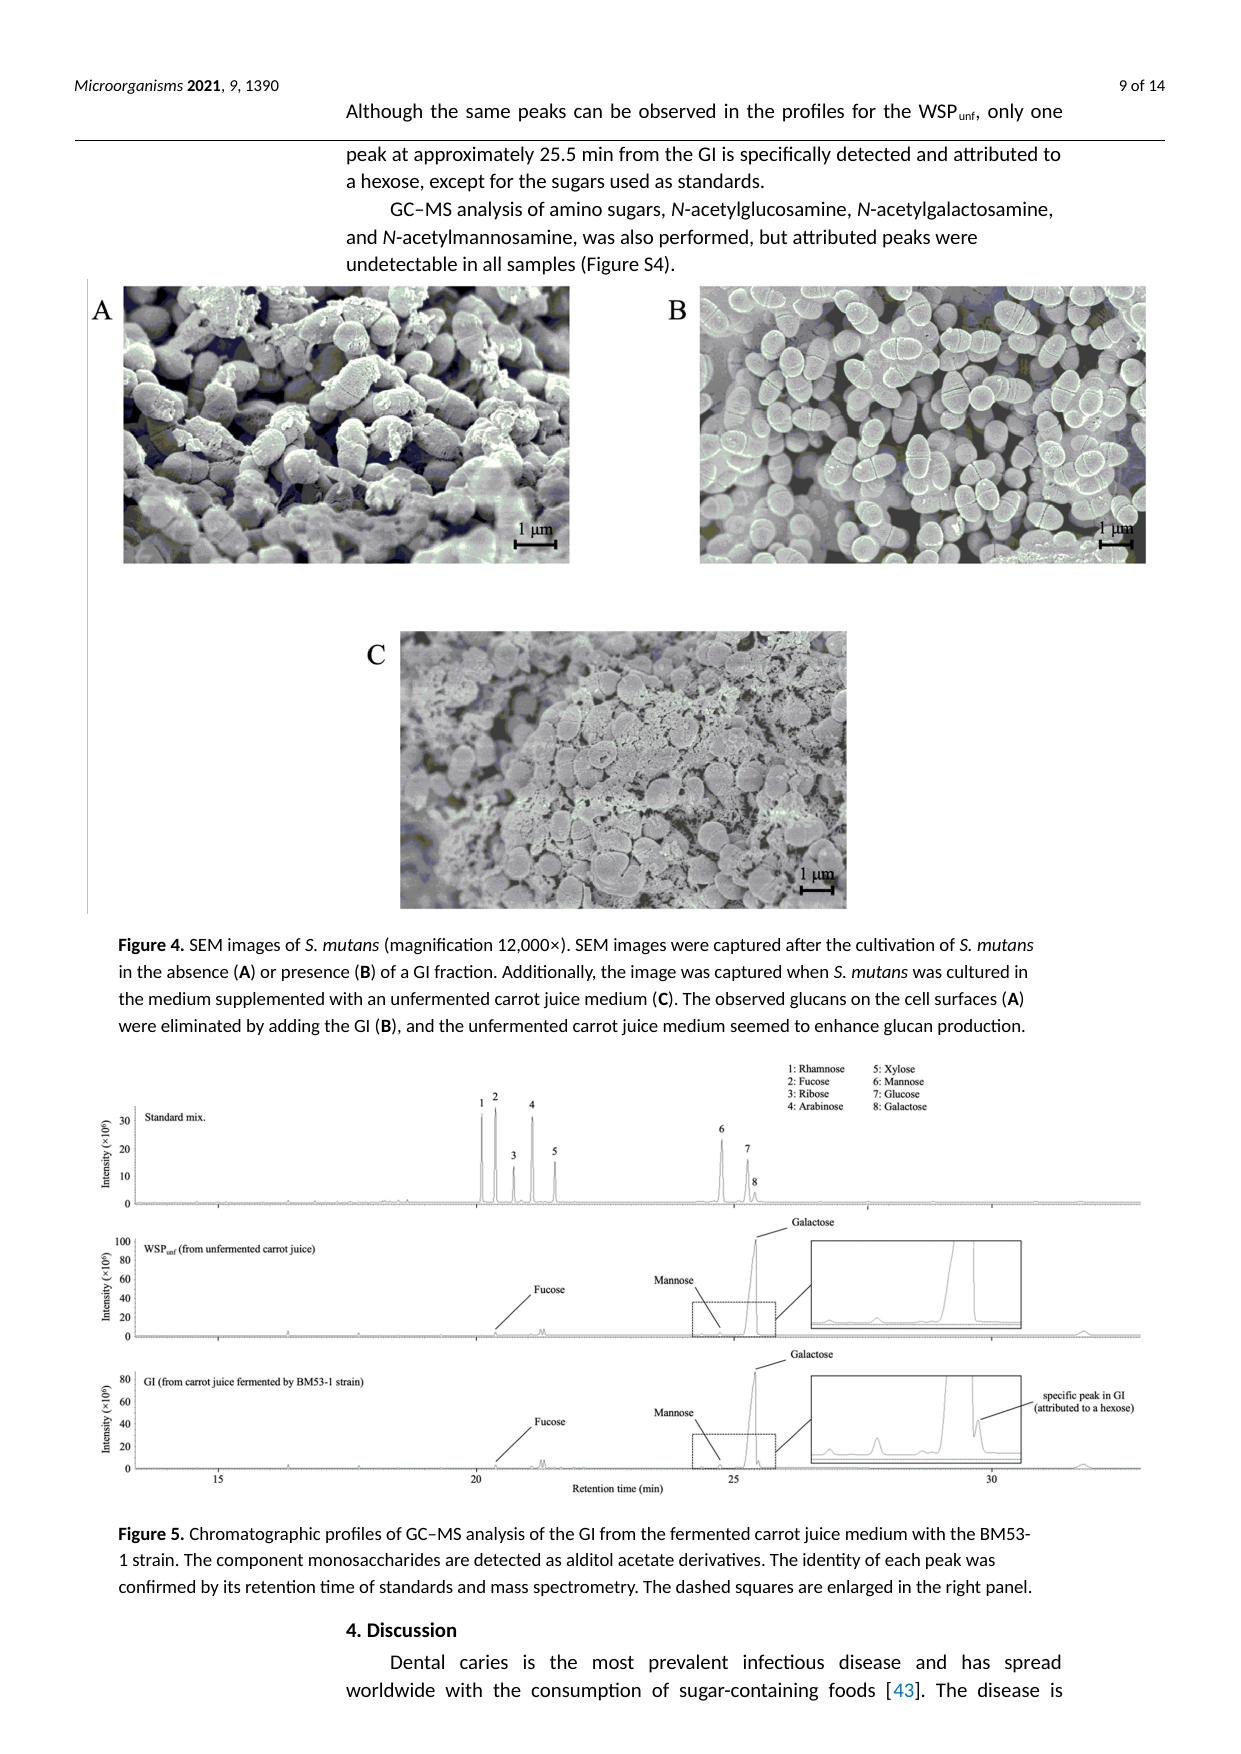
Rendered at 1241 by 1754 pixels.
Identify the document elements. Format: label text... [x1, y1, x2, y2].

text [346, 98, 1063, 194]
picture [87, 278, 1151, 914]
subtitle 4. Discussion [346, 1617, 1064, 1643]
picture [91, 1056, 1148, 1502]
text Figure 5. Chromatographic profiles of GC–MS analysis of the GI from the fermented carrot juice medium with the BM53-1 strain. The component monosaccharides are detected as alditol acetate derivatives. The identity of each peak was confirmed by its retention time of standards and mass spectrometry. The dashed squares are enlarged in the right panel. [118, 1522, 1037, 1598]
text Figure 4. SEM images of S. mutans (magnification 12,000×). SEM images were captured after the cultivation of S. mutans in the absence (A) or presence (B) of a GI fraction. Additionally, the image was captured when S. mutans was cultured in the medium supplemented with an unfermented carrot juice medium (C). The observed glucans on the cell surfaces (A) were eliminated by adding the GI (B), and the unfermented carrot juice medium seemed to enhance glucan production. [118, 933, 1042, 1037]
text GC–MS analysis of amino sugars, N-acetylglucosamine, N-acetylgalactosamine, and N-acetylmannosamine, was also performed, but attributed peaks were undetectable in all samples (Figure S4). [346, 197, 1064, 276]
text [346, 1649, 1063, 1702]
